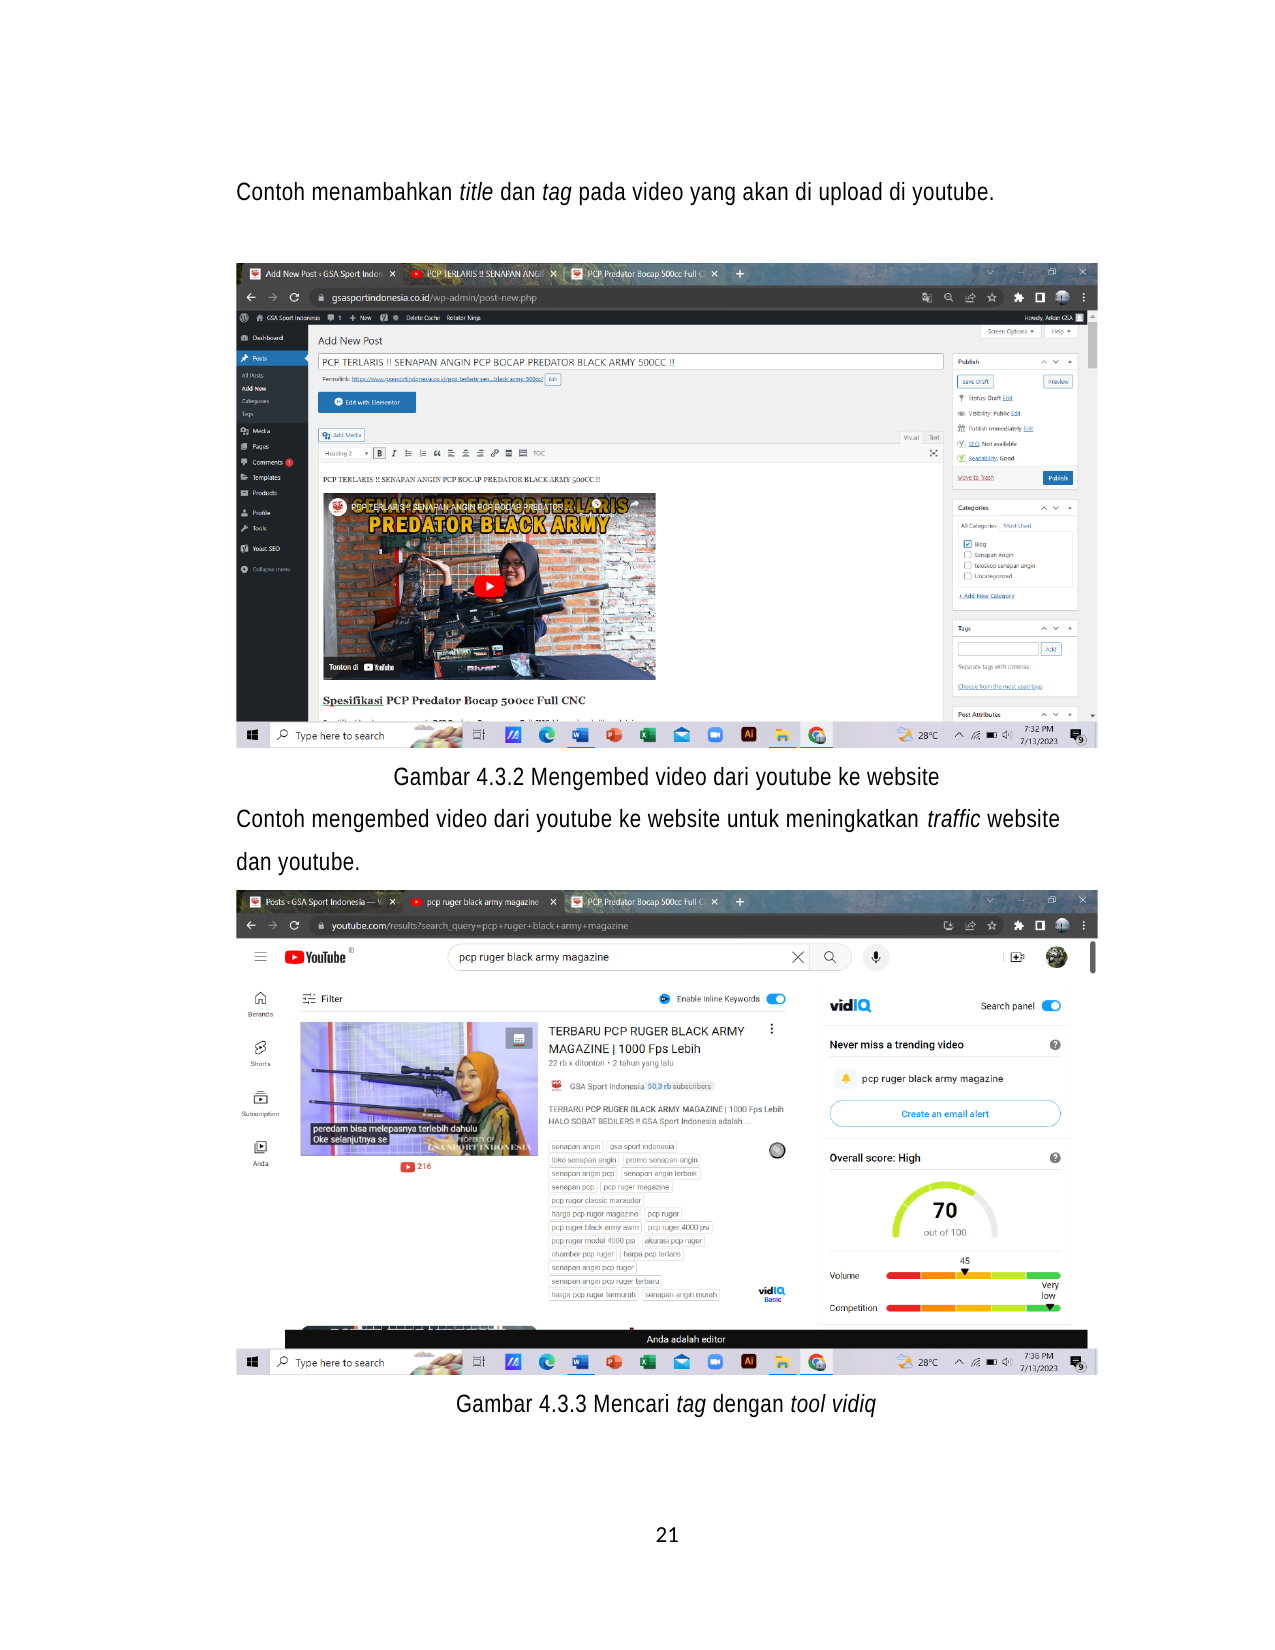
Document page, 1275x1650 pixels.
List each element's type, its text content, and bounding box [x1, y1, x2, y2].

text Contoh menambahkan title dan tag pada video yang akan di upload di youtube. [236, 177, 1098, 206]
text Gambar 4.3.2 Mengembed video dari youtube ke website [236, 762, 1098, 790]
picture [236, 890, 1098, 1375]
text Gambar 4.3.3 Mencari tag dengan tool vidiq [236, 1389, 1098, 1417]
text Contoh mengembed video dari youtube ke website untuk meningkatkan traffic website dan youtube. [236, 804, 1098, 876]
picture [236, 263, 1098, 748]
